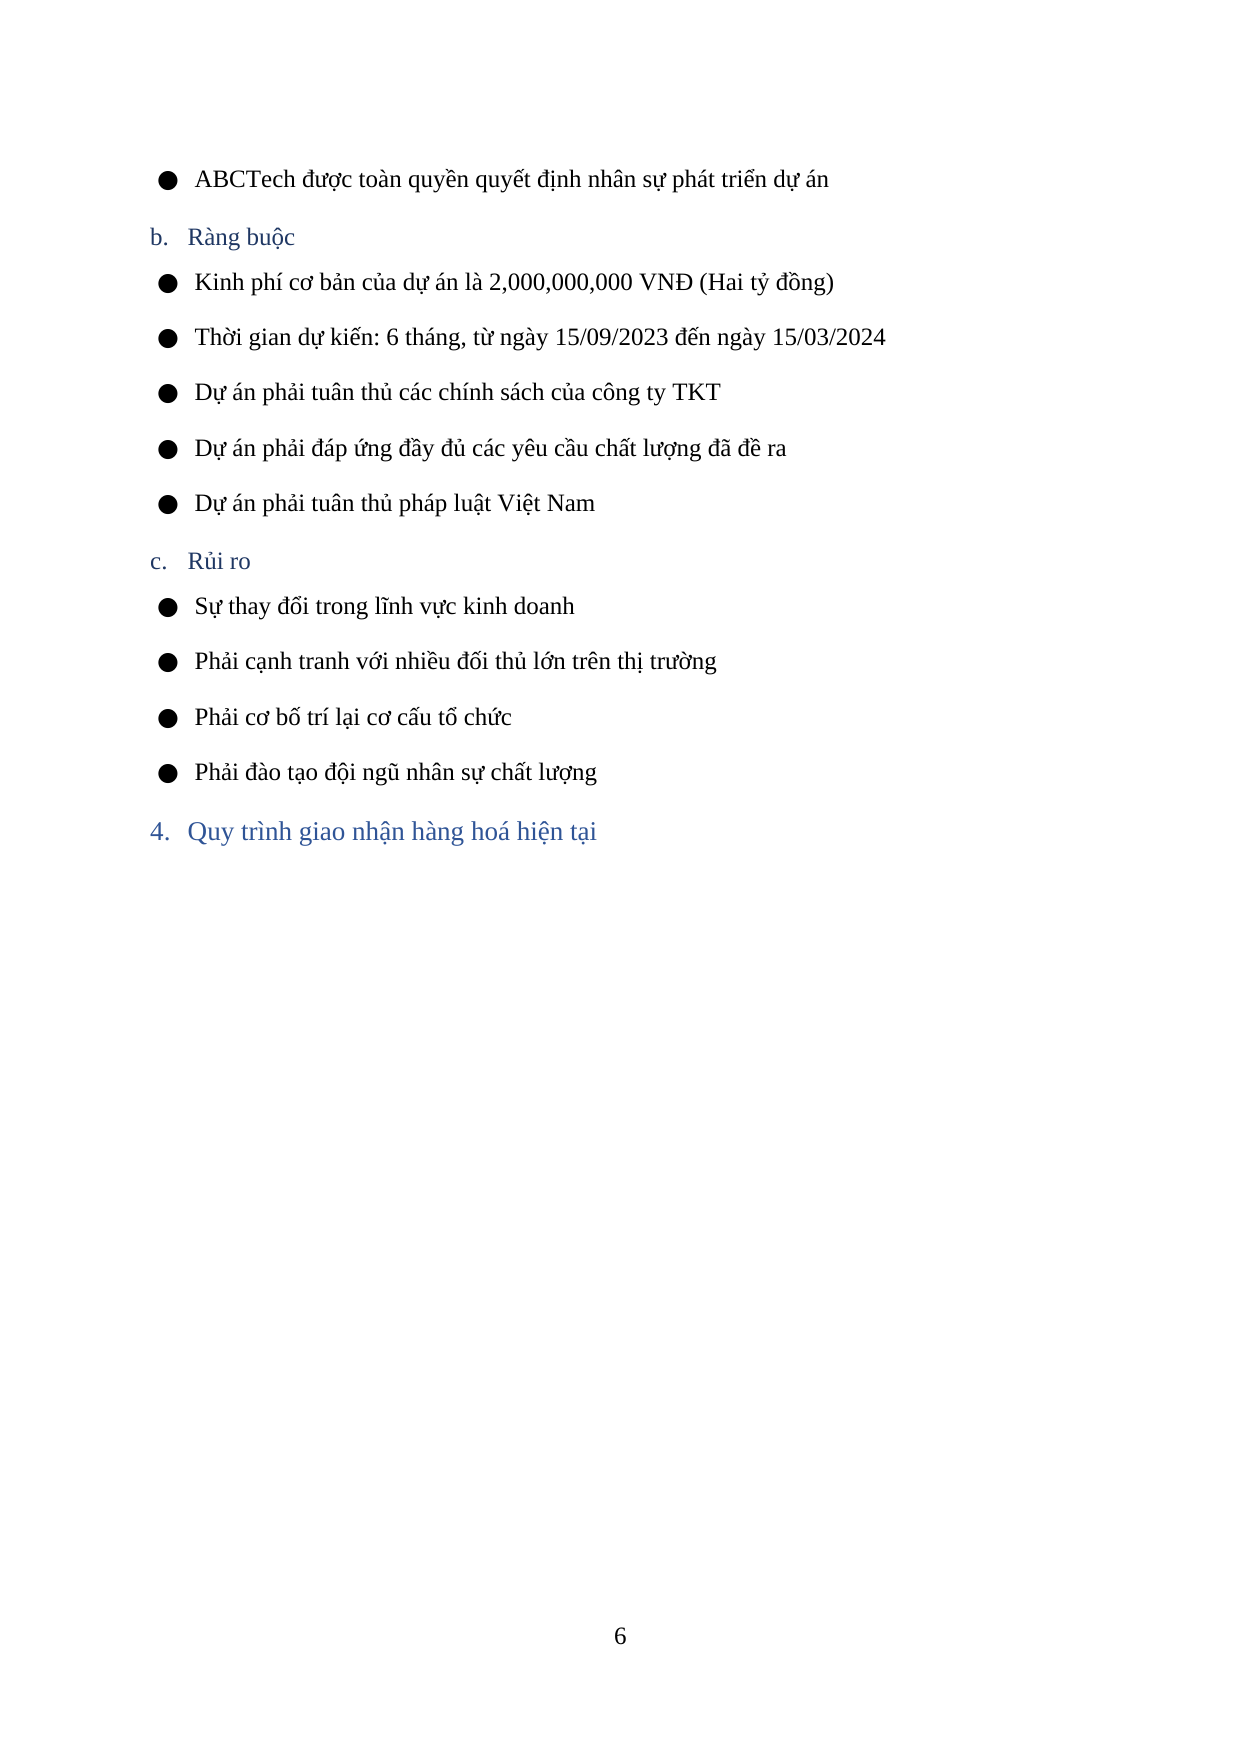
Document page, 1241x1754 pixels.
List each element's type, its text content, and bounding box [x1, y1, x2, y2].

list Dự án phải tuân thủ các chính sách của công ty TKT [157, 364, 1090, 415]
list Phải cơ bố trí lại cơ cấu tổ chức [157, 688, 1090, 739]
list Dự án phải tuân thủ pháp luật Việt Nam [157, 474, 1090, 526]
subtitle Quy trình giao nhận hàng hoá hiện tại [150, 815, 1090, 846]
list Phải cạnh tranh với nhiều đối thủ lớn trên thị trường [157, 633, 1090, 684]
subtitle Rủi ro [150, 546, 1090, 575]
list ABCTech được toàn quyền quyết định nhân sự phát triển dự án [157, 150, 1090, 201]
list Dự án phải đáp ứng đầy đủ các yêu cầu chất lượng đã đề ra [157, 419, 1090, 470]
list Phải đào tạo đội ngũ nhân sự chất lượng [157, 743, 1090, 794]
list Kinh phí cơ bản của dự án là 2,000,000,000 VNĐ (Hai tỷ đồng) [157, 253, 1090, 304]
list Sự thay đổi trong lĩnh vực kinh doanh [157, 577, 1090, 628]
list Thời gian dự kiến: 6 tháng, từ ngày 15/09/2023 đến ngày 15/03/2024 [157, 308, 1090, 359]
subtitle Ràng buộc [150, 222, 1090, 251]
